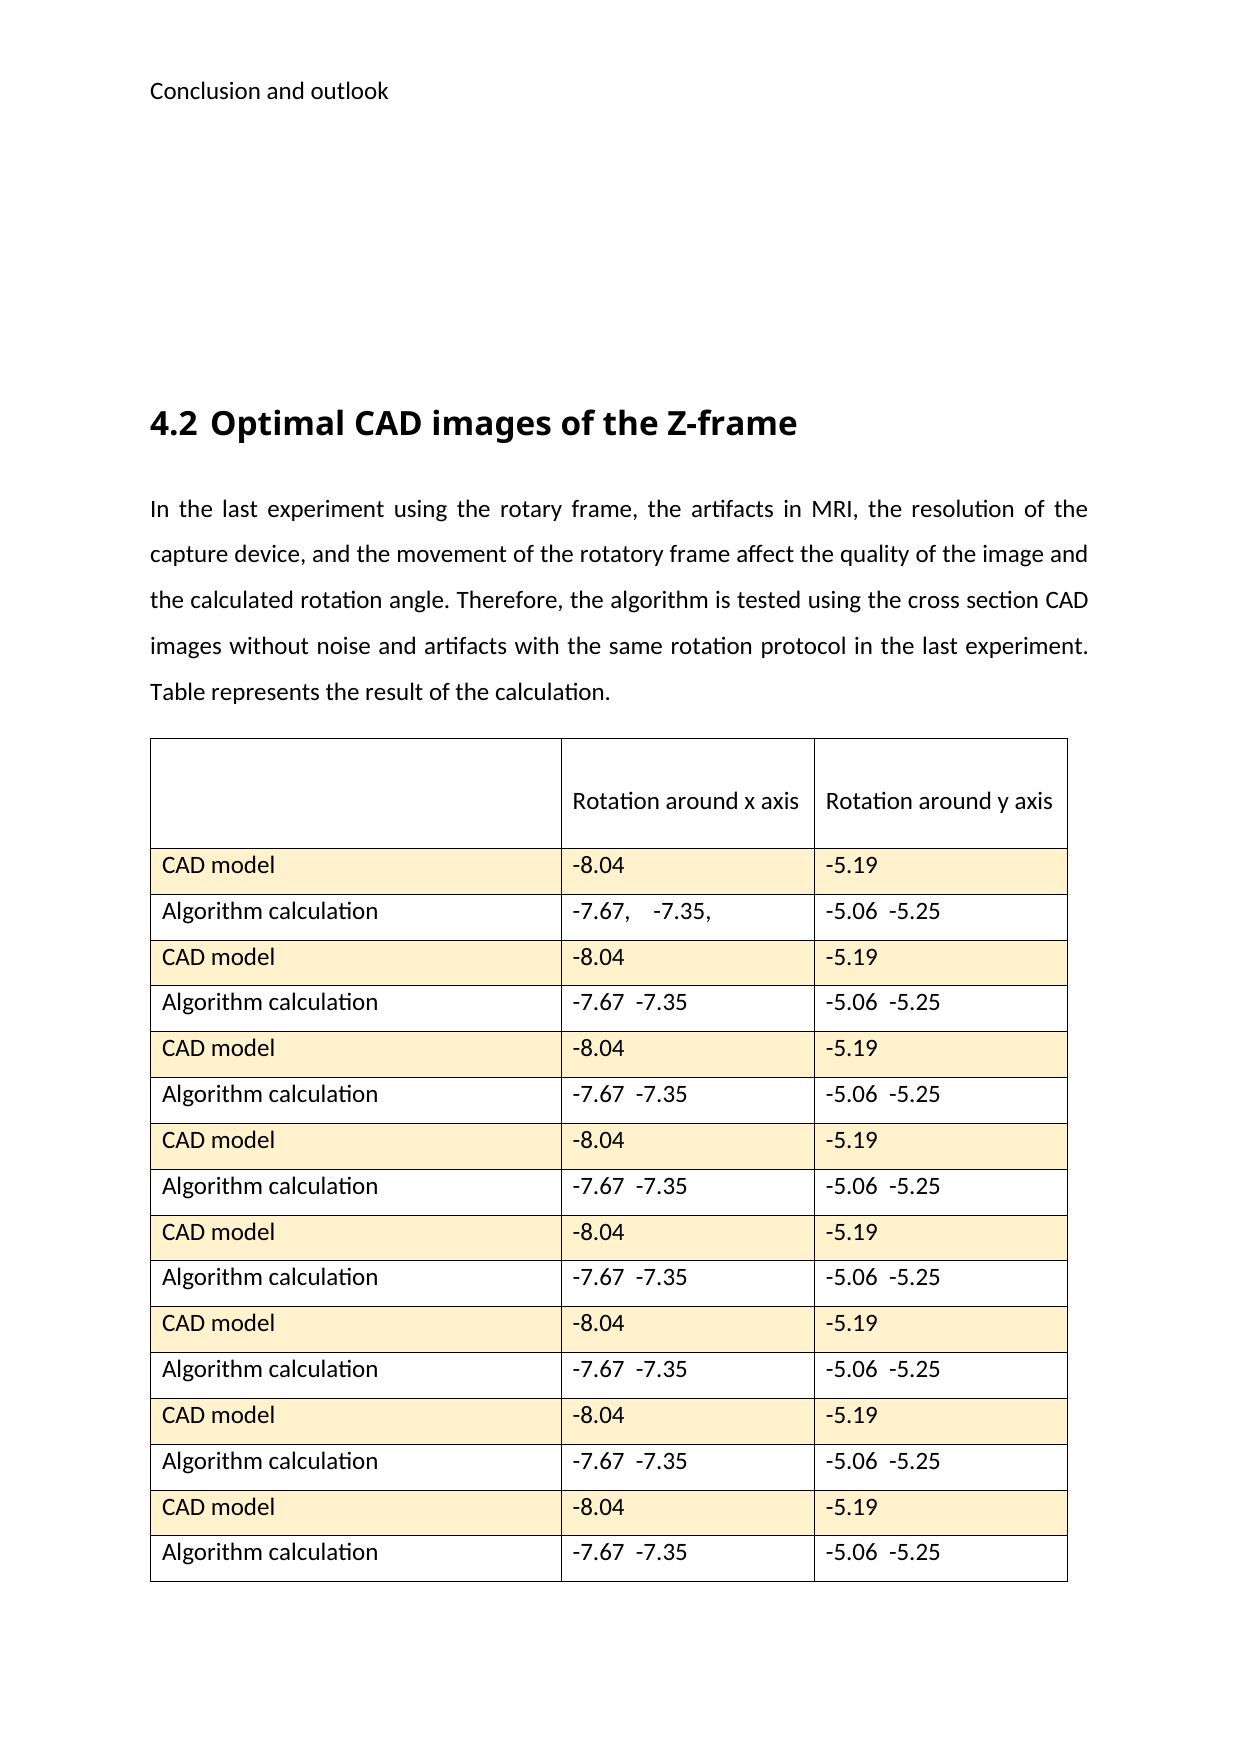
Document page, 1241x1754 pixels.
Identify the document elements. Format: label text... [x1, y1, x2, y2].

table_cell -5.19 [815, 1399, 1067, 1444]
table_cell -5.06 -5.25 [815, 1170, 1067, 1214]
table_cell Algorithm calculation [151, 986, 561, 1031]
table_cell -5.06 -5.25 [815, 1078, 1067, 1123]
table_cell -7.67 -7.35 [562, 986, 814, 1031]
table_cell -5.19 [815, 1491, 1067, 1535]
table_cell -5.19 [815, 1032, 1067, 1077]
table_cell -5.19 [815, 1124, 1067, 1169]
table_cell -8.04 [562, 1216, 814, 1260]
table_cell -5.06 -5.25 [815, 1536, 1067, 1581]
table_cell -7.67 -7.35 [562, 1261, 814, 1306]
table_cell -5.19 [815, 941, 1067, 985]
table_cell -5.06 -5.25 [815, 986, 1067, 1031]
text In the last experiment using the rotary frame, the artifacts in MRI, the resolution of the capture device, and the movement of the rotatory frame affect the quality of the image and the calculated rotation angle. Therefore, the algorithm is tested using the cross section CAD images without noise and artifacts with the same rotation protocol in the last experiment. Table represents the result of the calculation. [150, 493, 1090, 706]
table_cell Algorithm calculation [151, 1445, 561, 1489]
table_cell -7.67, -7.35, [562, 895, 814, 939]
table_cell Algorithm calculation [151, 1078, 561, 1123]
table_cell Algorithm calculation [151, 1261, 561, 1306]
table_cell -5.19 [815, 1216, 1067, 1260]
table_header [151, 739, 561, 848]
table_cell CAD model [151, 1032, 561, 1077]
table_cell Algorithm calculation [151, 1536, 561, 1581]
table_cell CAD model [151, 1124, 561, 1169]
table_cell -5.19 [815, 1307, 1067, 1352]
table_cell CAD model [151, 1216, 561, 1260]
table_cell Algorithm calculation [151, 1170, 561, 1214]
table_cell -8.04 [562, 849, 814, 894]
table_cell Algorithm calculation [151, 1353, 561, 1398]
table_cell CAD model [151, 1307, 561, 1352]
table_cell CAD model [151, 1399, 561, 1444]
table_cell -8.04 [562, 1307, 814, 1352]
table_cell CAD model [151, 1491, 561, 1535]
table_cell CAD model [151, 941, 561, 985]
table_cell -8.04 [562, 941, 814, 985]
table_cell -7.67 -7.35 [562, 1078, 814, 1123]
table_cell -5.06 -5.25 [815, 1445, 1067, 1489]
table_cell Algorithm calculation [151, 895, 561, 939]
subtitle Optimal CAD images of the Z-frame [150, 399, 1090, 445]
table_cell -8.04 [562, 1399, 814, 1444]
table_cell -5.06 -5.25 [815, 895, 1067, 939]
table_cell -5.06 -5.25 [815, 1353, 1067, 1398]
table_cell -8.04 [562, 1124, 814, 1169]
table_cell CAD model [151, 849, 561, 894]
table_cell -7.67 -7.35 [562, 1170, 814, 1214]
table_header Rotation around x axis [562, 739, 814, 848]
table_cell -7.67 -7.35 [562, 1445, 814, 1489]
table_cell -7.67 -7.35 [562, 1536, 814, 1581]
table_cell -7.67 -7.35 [562, 1353, 814, 1398]
table_cell -8.04 [562, 1491, 814, 1535]
table_cell -5.19 [815, 849, 1067, 894]
table_header Rotation around y axis [815, 739, 1067, 848]
table_cell -5.06 -5.25 [815, 1261, 1067, 1306]
table_cell -8.04 [562, 1032, 814, 1077]
